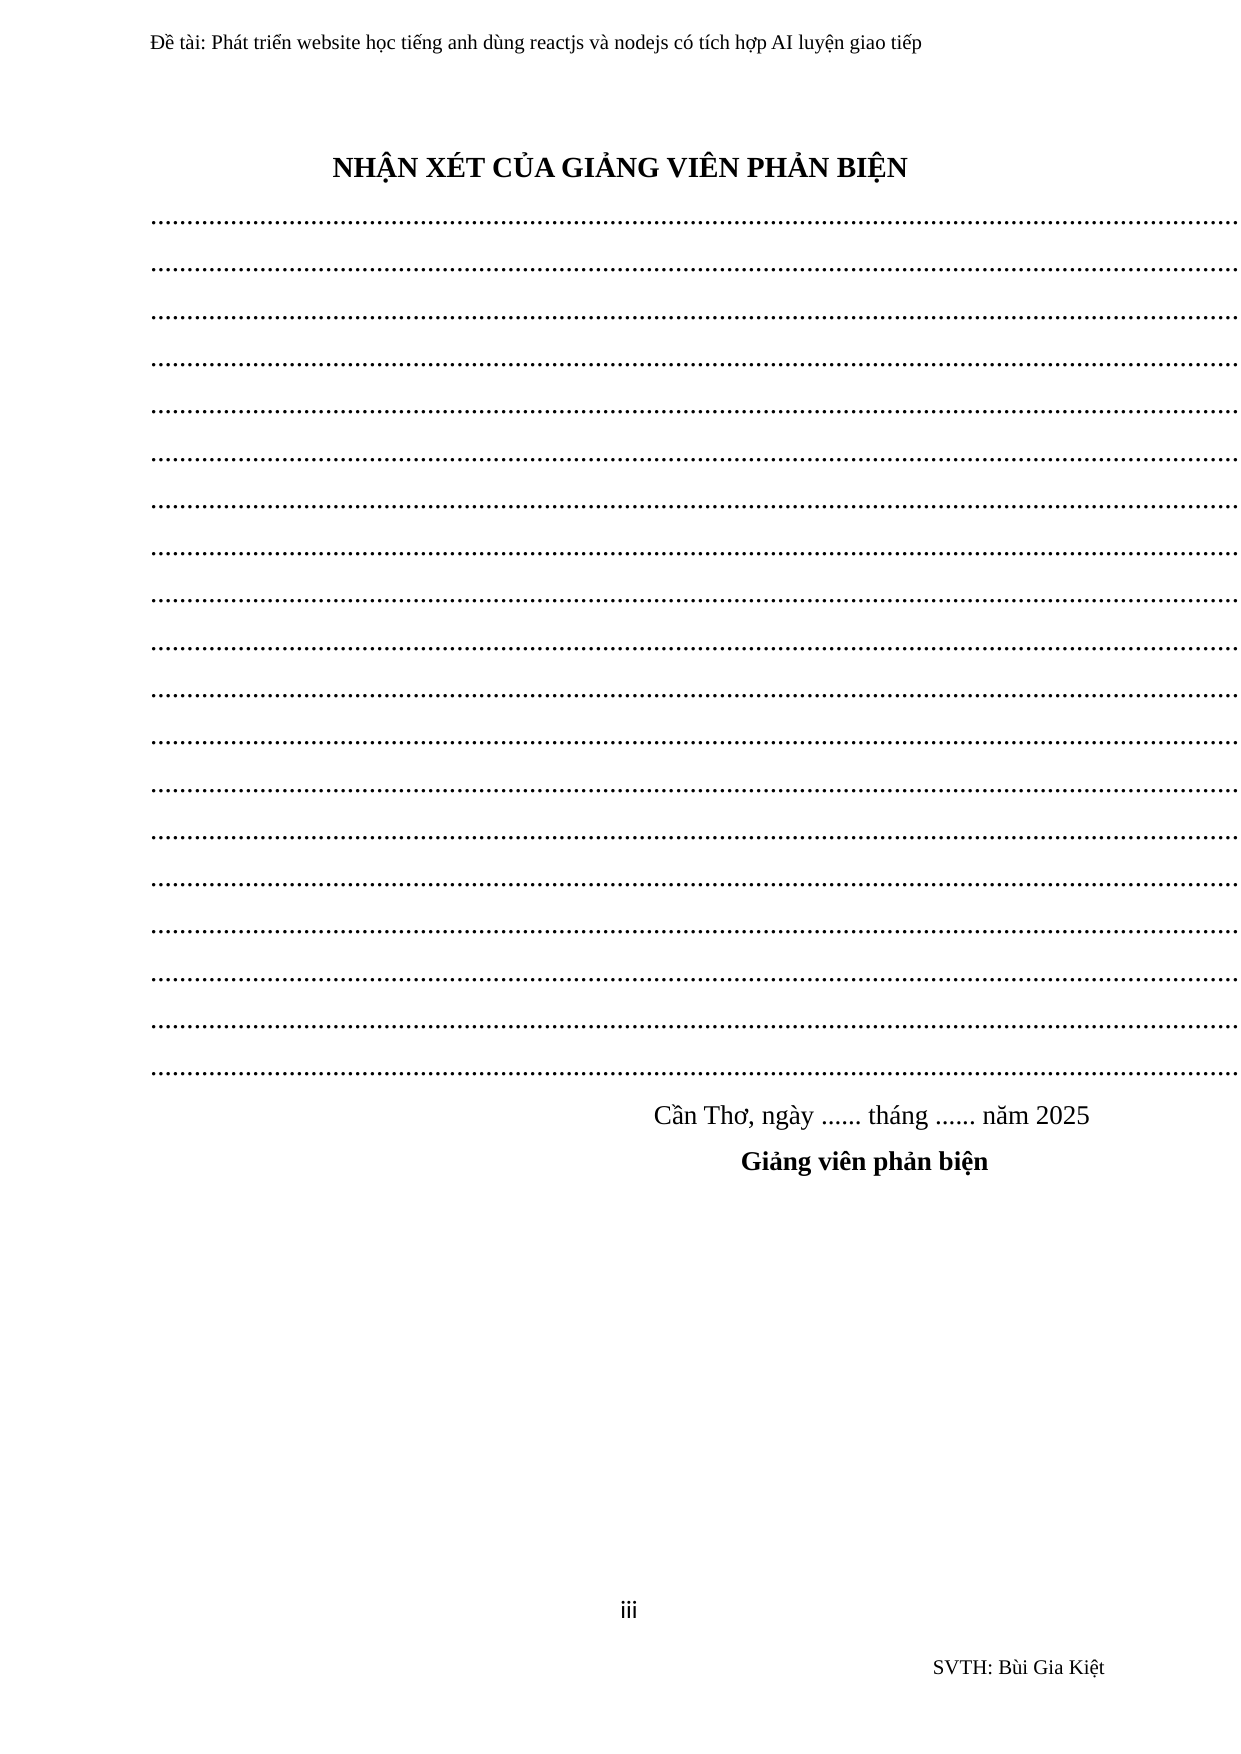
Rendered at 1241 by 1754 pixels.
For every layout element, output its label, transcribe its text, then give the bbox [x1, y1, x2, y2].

text Cần Thơ, ngày ...... tháng ...... năm 2025 [150, 1099, 1090, 1130]
subtitle NHẬN XÉT CỦA GIẢNG VIÊN PHẢN BIỆN [150, 150, 1090, 183]
text Giảng viên phản biện [150, 1146, 1090, 1177]
